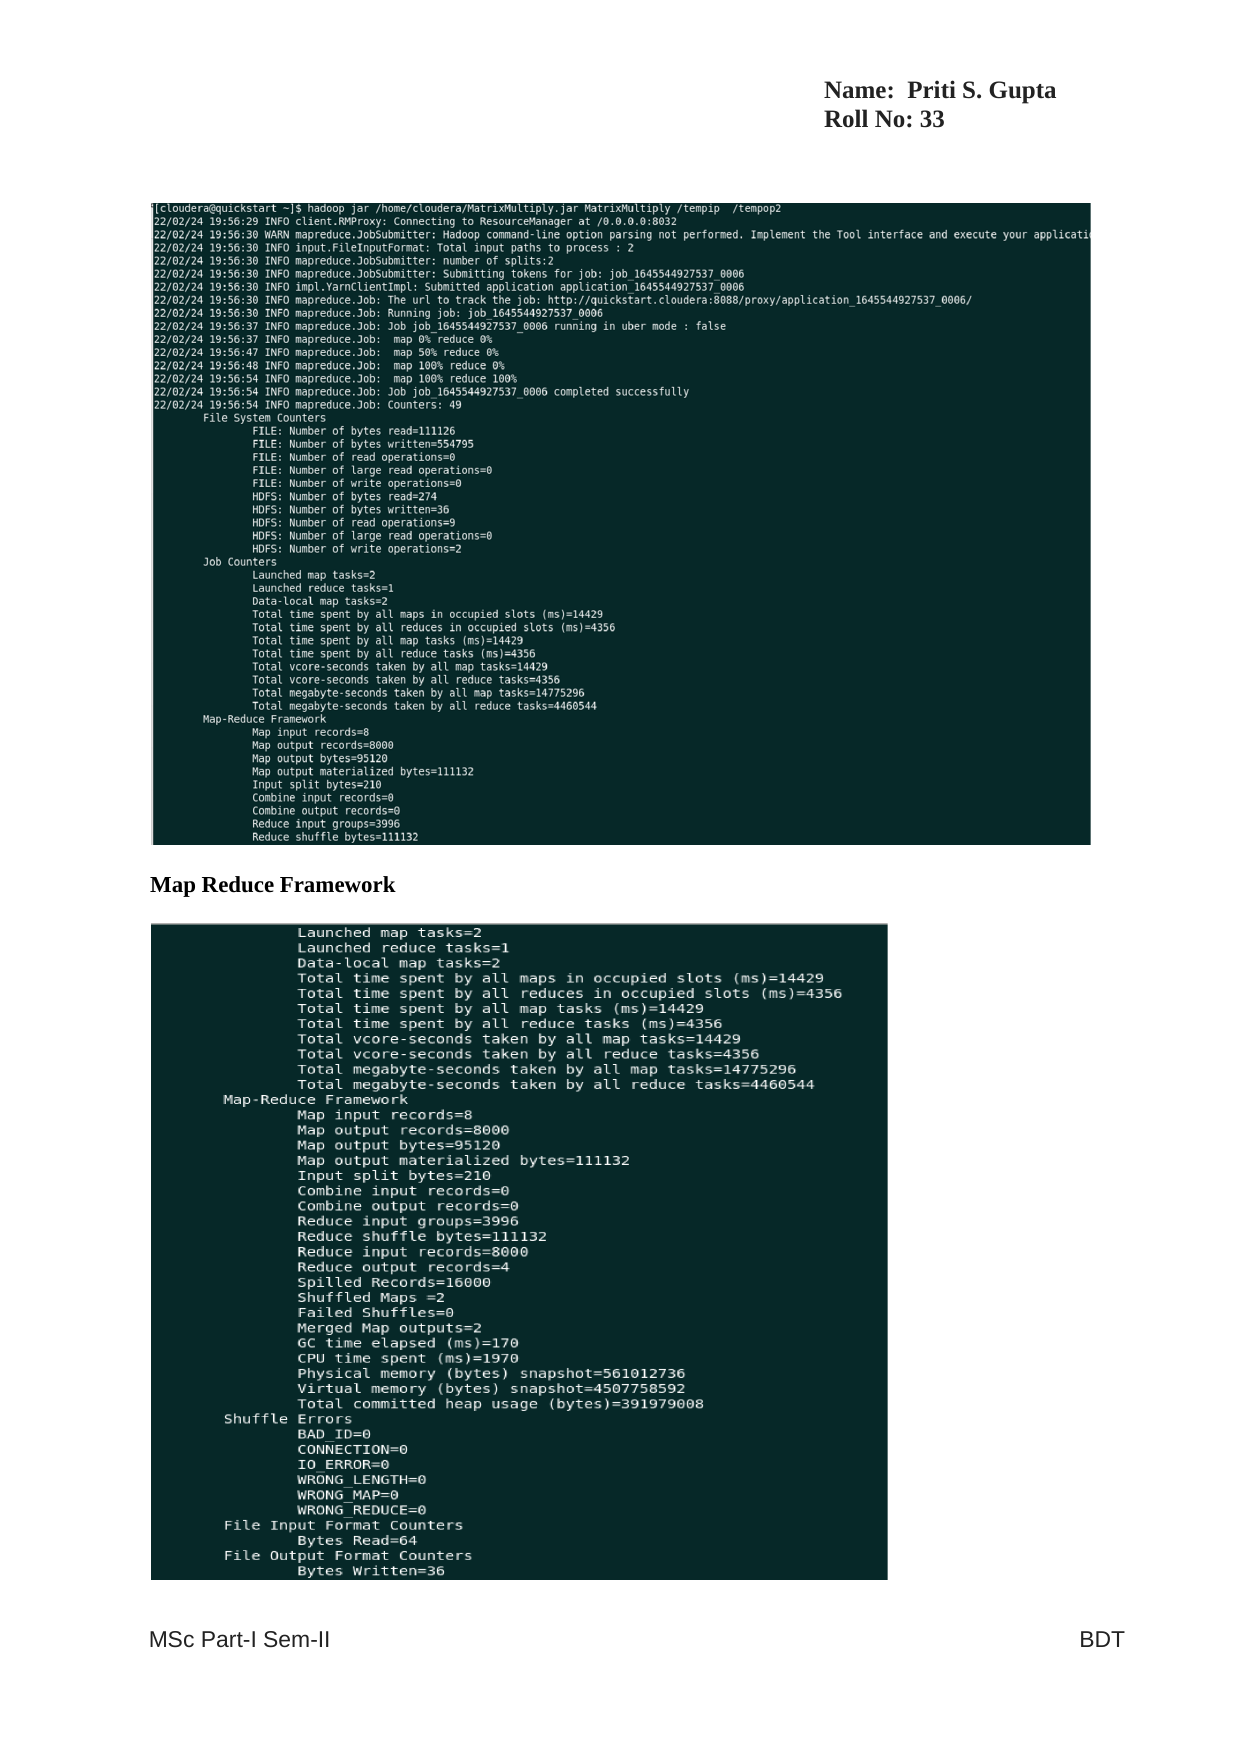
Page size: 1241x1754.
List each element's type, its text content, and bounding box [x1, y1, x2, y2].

picture [150, 203, 1091, 845]
text Map Reduce Framework [150, 871, 1090, 897]
picture [150, 923, 888, 1580]
